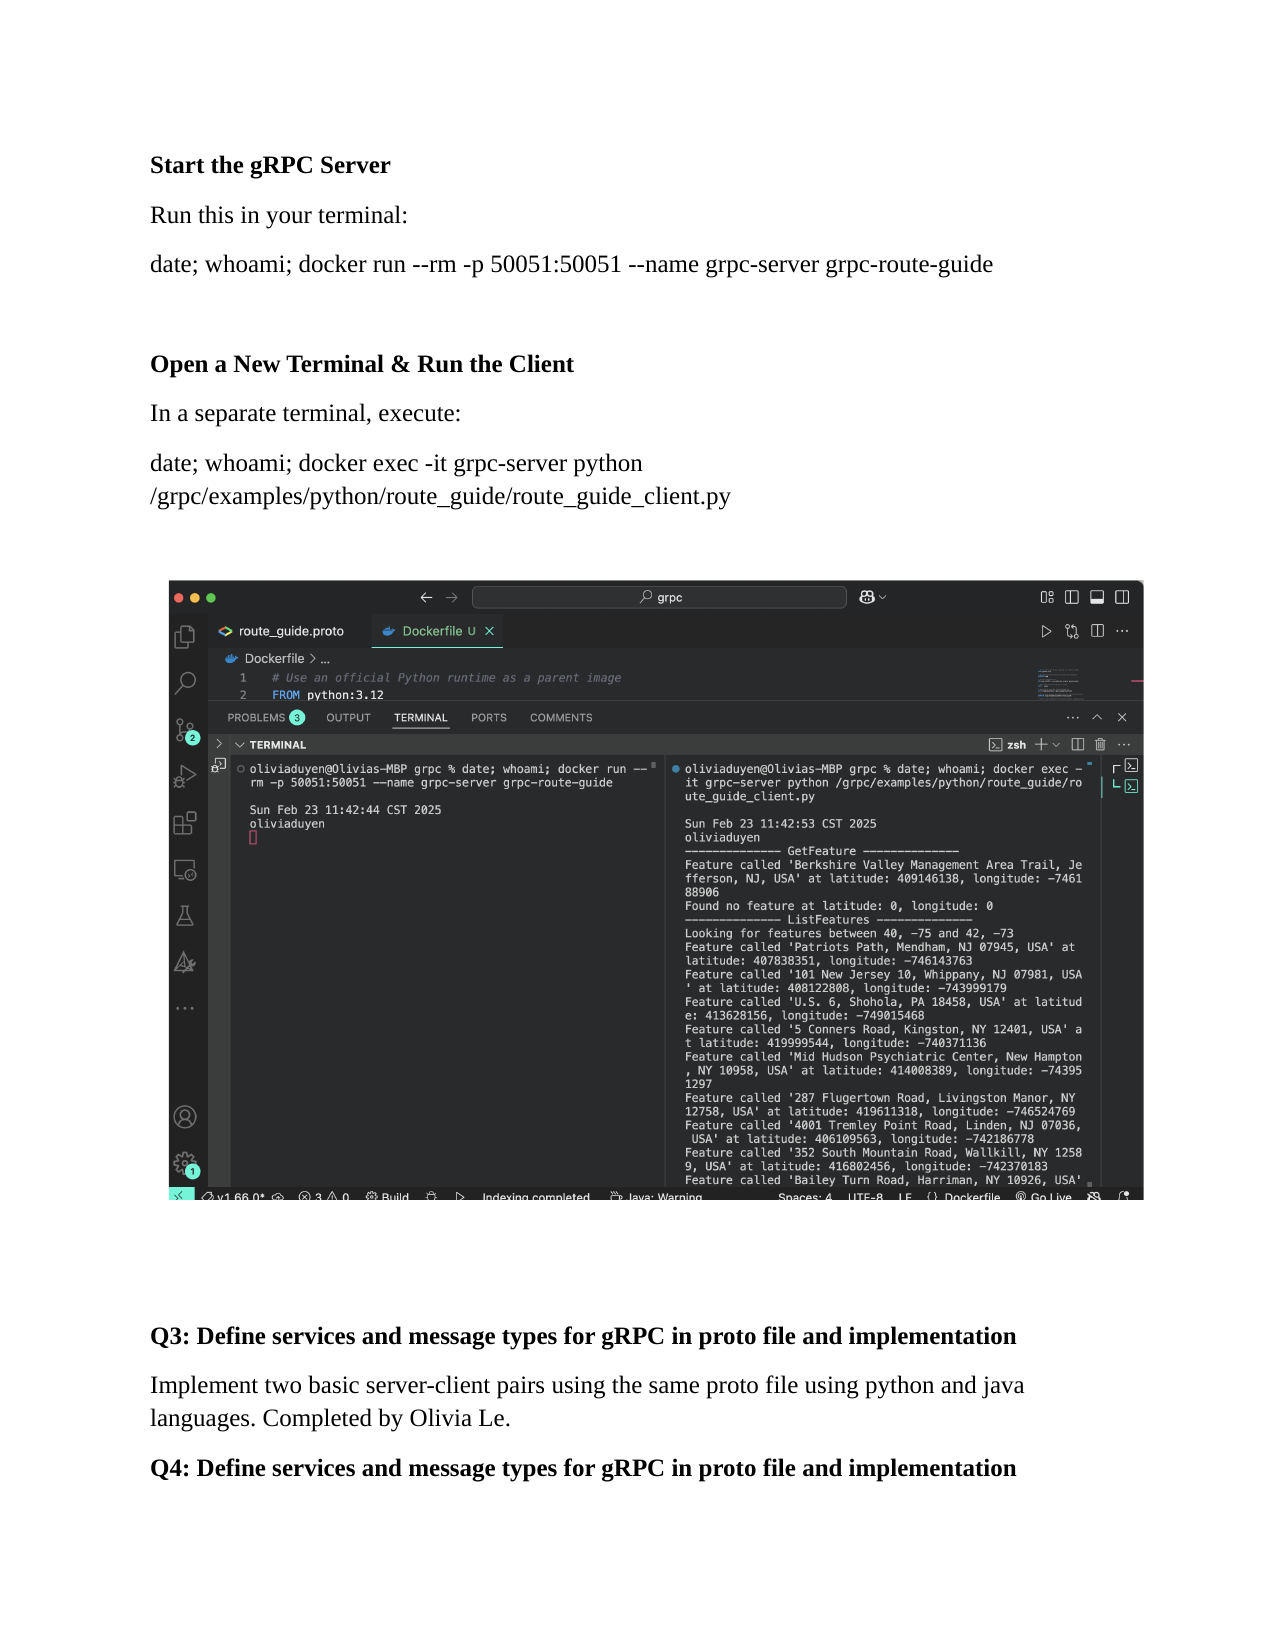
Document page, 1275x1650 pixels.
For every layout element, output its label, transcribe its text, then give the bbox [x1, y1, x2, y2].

text Open a New Terminal & Run the Client [150, 349, 1125, 377]
text Q4: Define services and message types for gRPC in proto file and implementation [150, 1453, 1125, 1482]
text In a separate terminal, execute: [150, 398, 1125, 427]
text Q3: Define services and message types for gRPC in proto file and implementation [150, 1321, 1125, 1349]
text Run this in your terminal: [150, 200, 1125, 228]
text date; whoami; docker run --rm -p 50051:50051 --name grpc-server grpc-route-guide [150, 249, 1125, 278]
text date; whoami; docker exec -it grpc-server python /grpc/examples/python/route_guide/route_guide_client.py [150, 448, 1125, 510]
text Start the gRPC Server [150, 150, 1125, 179]
text Implement two basic server-client pairs using the same proto file using python and java languages. Completed by Olivia Le. [150, 1371, 1125, 1432]
